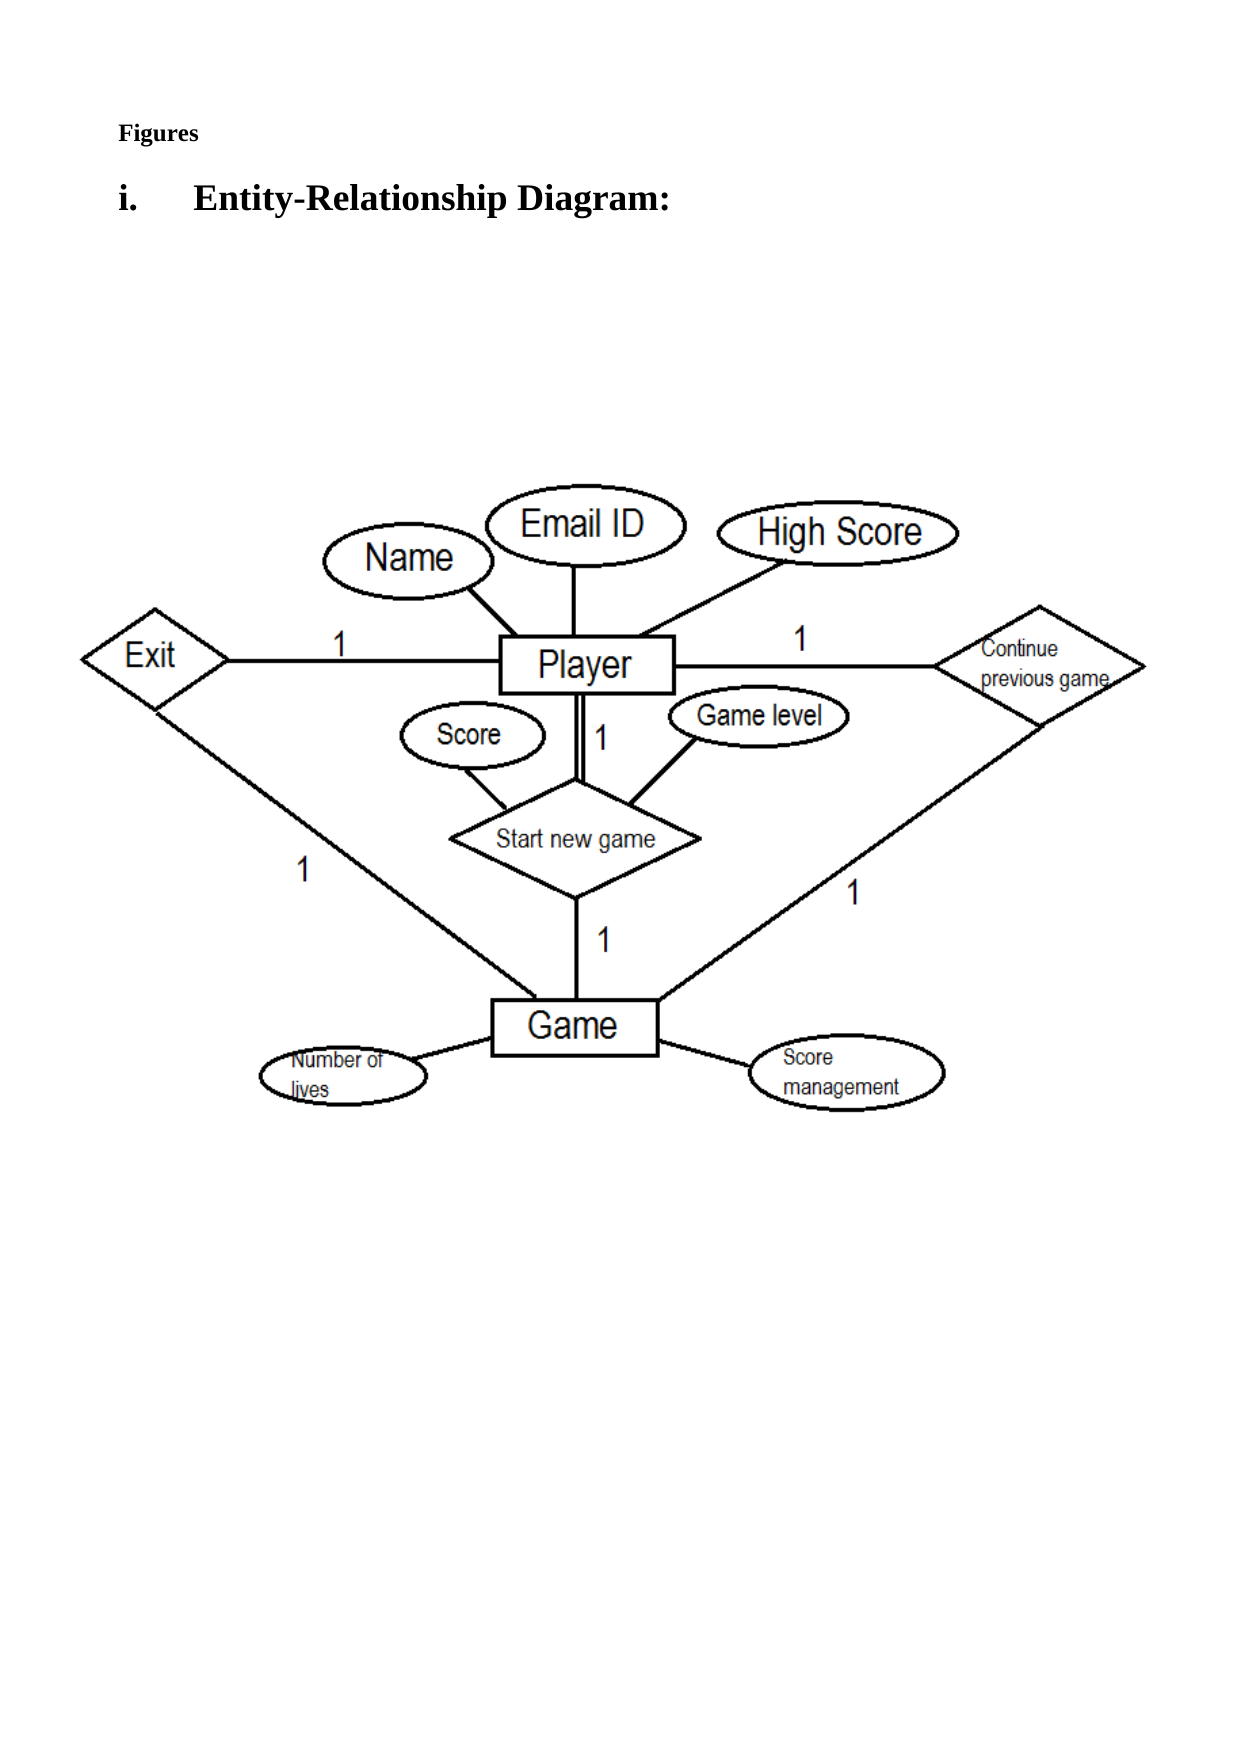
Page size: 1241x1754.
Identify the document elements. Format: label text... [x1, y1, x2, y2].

text i. Entity-Relationship Diagram: [118, 176, 1122, 219]
text Figures [118, 118, 1122, 147]
picture [57, 477, 1163, 1218]
